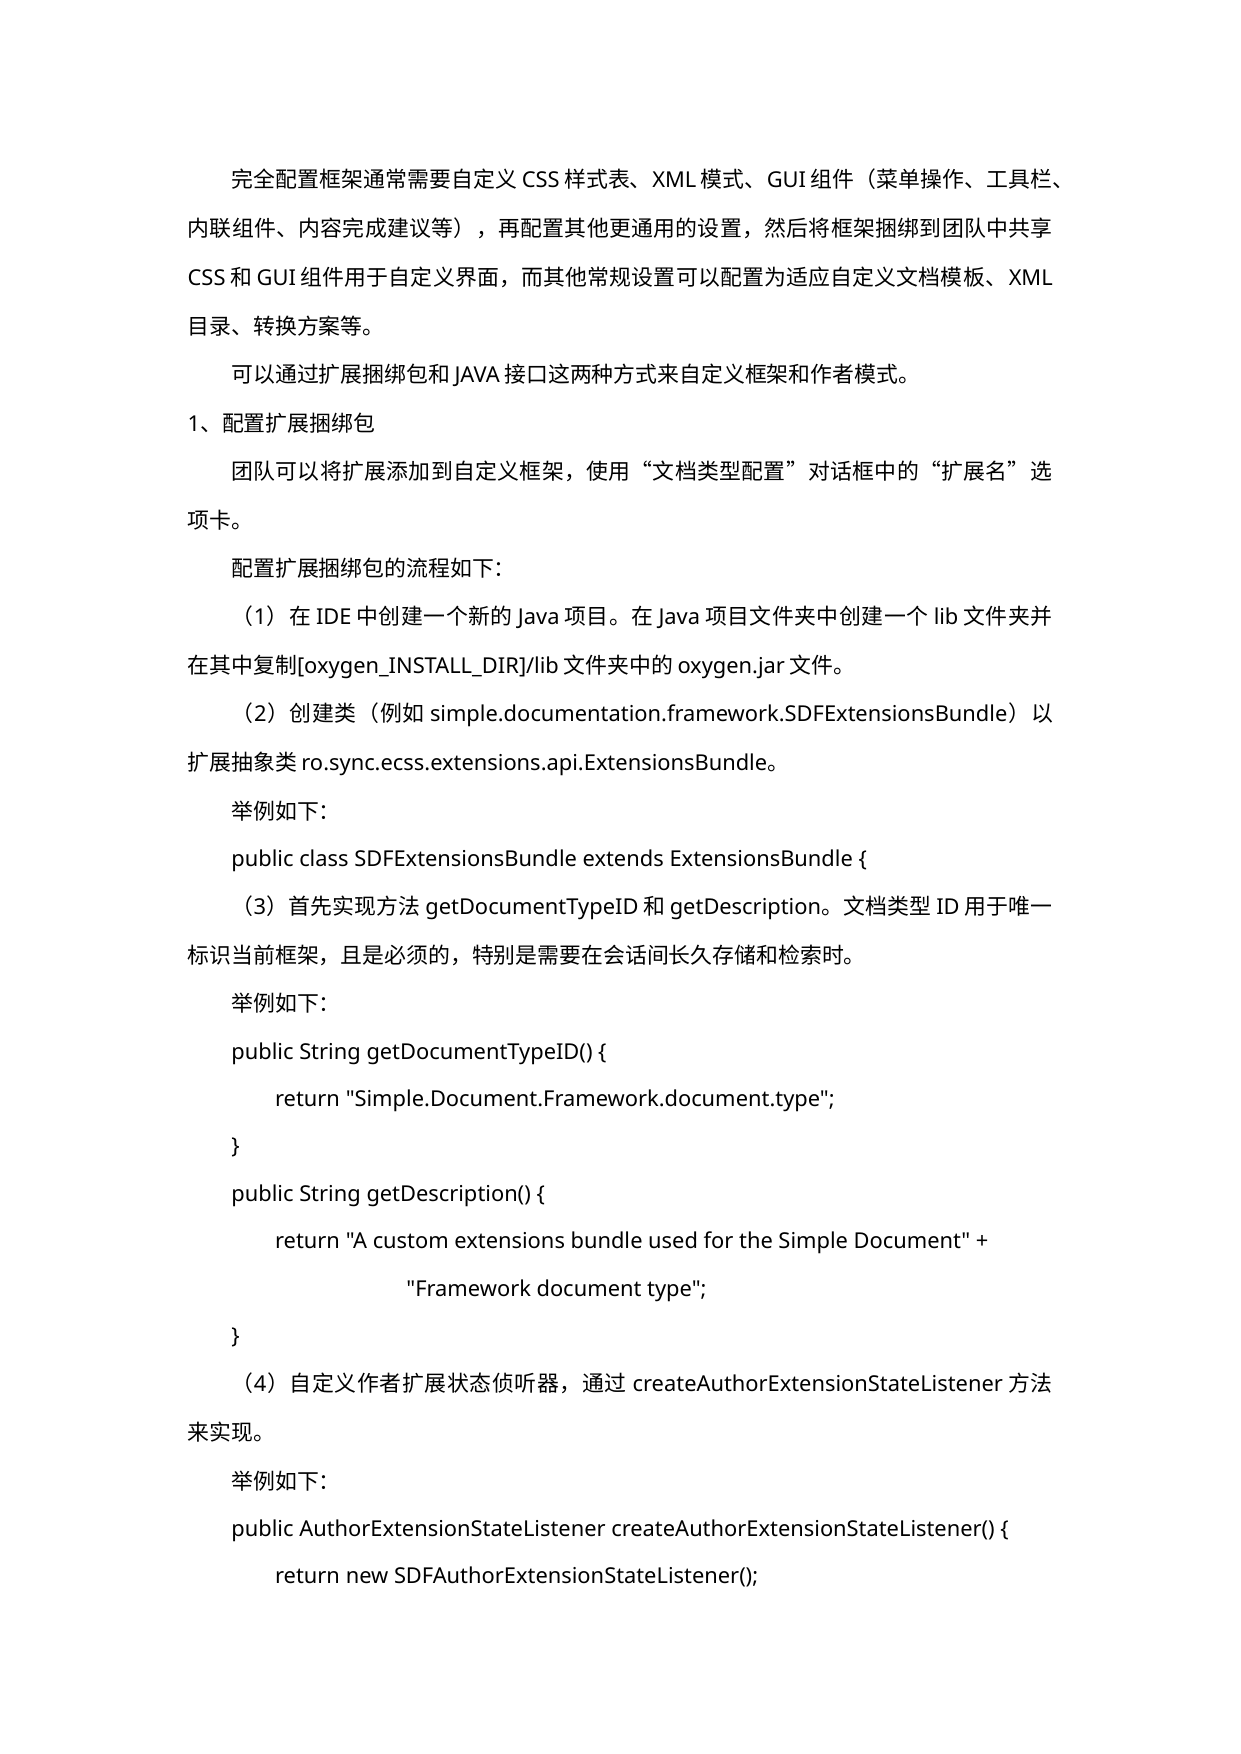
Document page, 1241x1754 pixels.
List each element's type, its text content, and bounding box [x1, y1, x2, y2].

text 举例如下： [187, 793, 1053, 826]
text return "A custom extensions bundle used for the Simple Document" + [187, 1224, 1053, 1256]
text （2）创建类（例如simple.documentation.framework.SDFExtensionsBundle）以扩展抽象类ro.sync.ecss.extensions.api.ExtensionsBundle。 [187, 696, 1053, 777]
text 完全配置框架通常需要自定义CSS样式表、XML模式、GUI组件（菜单操作、工具栏、内联组件、内容完成建议等），再配置其他更通用的设置，然后将框架捆绑到团队中共享。CSS和GUI组件用于自定义界面，而其他常规设置可以配置为适应自定义文档模板、XML目录、转换方案等。 可以通过扩展捆绑包和JAVA接口这两种方式来自定义框架和作者模式。 [187, 162, 1053, 389]
text 举例如下： [187, 1463, 1053, 1496]
text 团队可以将扩展添加到自定义框架，使用“文档类型配置”对话框中的“扩展名”选项卡。 [187, 454, 1053, 535]
text } [187, 1129, 1053, 1162]
text return new SDFAuthorExtensionStateListener(); [187, 1559, 1053, 1591]
text return "Simple.Document.Framework.document.type"; [187, 1082, 1053, 1114]
text （4）自定义作者扩展状态侦听器，通过createAuthorExtensionStateListener方法来实现。 [187, 1366, 1053, 1447]
text "Framework document type"; [187, 1271, 1053, 1304]
text public class SDFExtensionsBundle extends ExtensionsBundle { [187, 842, 1053, 874]
text （3）首先实现方法getDocumentTypeID和getDescription。文档类型ID用于唯一标识当前框架，且是必须的，特别是需要在会话间长久存储和检索时。 [187, 889, 1053, 970]
text public String getDocumentTypeID() { [187, 1034, 1053, 1067]
text 配置扩展捆绑包的流程如下： [187, 551, 1053, 583]
text （1）在IDE中创建一个新的Java项目。在Java项目文件夹中创建一个lib文件夹并在其中复制[oxygen_INSTALL_DIR]/lib文件夹中的oxygen.jar文件。 [187, 599, 1053, 680]
text } [187, 1319, 1053, 1351]
text public String getDescription() { [187, 1177, 1053, 1209]
text 1、配置扩展捆绑包 [187, 405, 1053, 438]
text public AuthorExtensionStateListener createAuthorExtensionStateListener() { [187, 1512, 1053, 1544]
text 举例如下： [187, 986, 1053, 1018]
